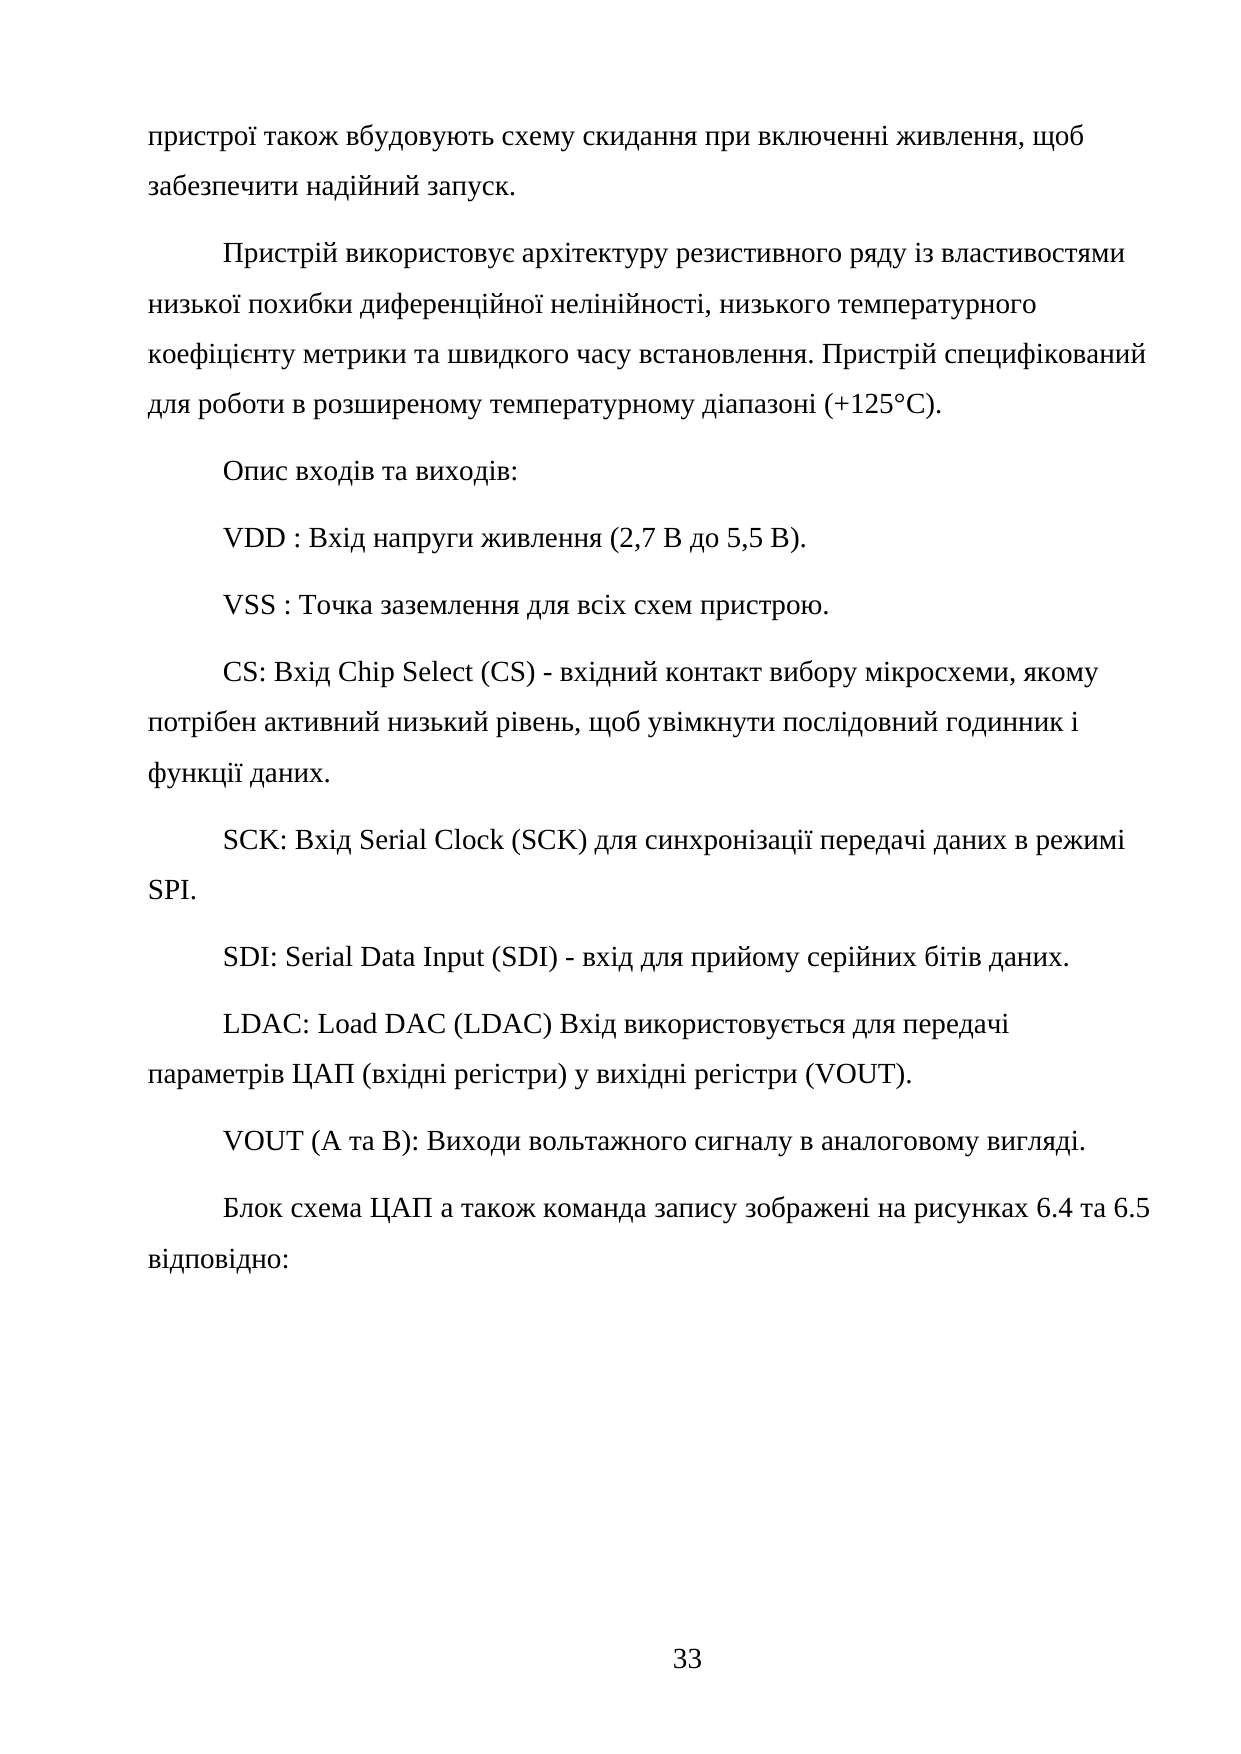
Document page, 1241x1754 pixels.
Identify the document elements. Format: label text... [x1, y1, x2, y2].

text VSS : Точка заземлення для всіх схем пристрою. [148, 587, 1152, 621]
text CS: Вхід Chip Select (CS) - вхідний контакт вибору мікросхеми, якому потрібен активний низький рівень, щоб увімкнути послідовний годинник і функції даних. [148, 654, 1152, 788]
text Пристрій використовує архітектуру резистивного ряду із властивостями низької похибки диференційної нелінійності, низького температурного коефіцієнту метрики та швидкого часу встановлення. Пристрій специфікований для роботи в розширеному температурному діапазоні (+125°C). [148, 235, 1152, 420]
text VOUT (A та B): Виходи вольтажного сигналу в аналоговому вигляді. [148, 1123, 1152, 1157]
text LDAC: Load DAC (LDAC) Вхід використовується для передачі параметрів ЦАП (вхідні регістри) у вихідні регістри (VOUT). [148, 1006, 1152, 1090]
text SDI: Serial Data Input (SDI) - вхід для прийому серійних бітів даних. [148, 939, 1152, 973]
text Опис входів та виходів: [148, 453, 1152, 487]
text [148, 118, 1152, 202]
text Блок схема ЦАП а також команда запису зображені на рисунках 6.4 та 6.5 відповідно: [148, 1190, 1152, 1274]
text VDD : Вхід напруги живлення (2,7 В до 5,5 В). [148, 520, 1152, 554]
text SCK: Вхід Serial Clock (SCK) для синхронізації передачі даних в режимі SPI. [148, 822, 1152, 906]
